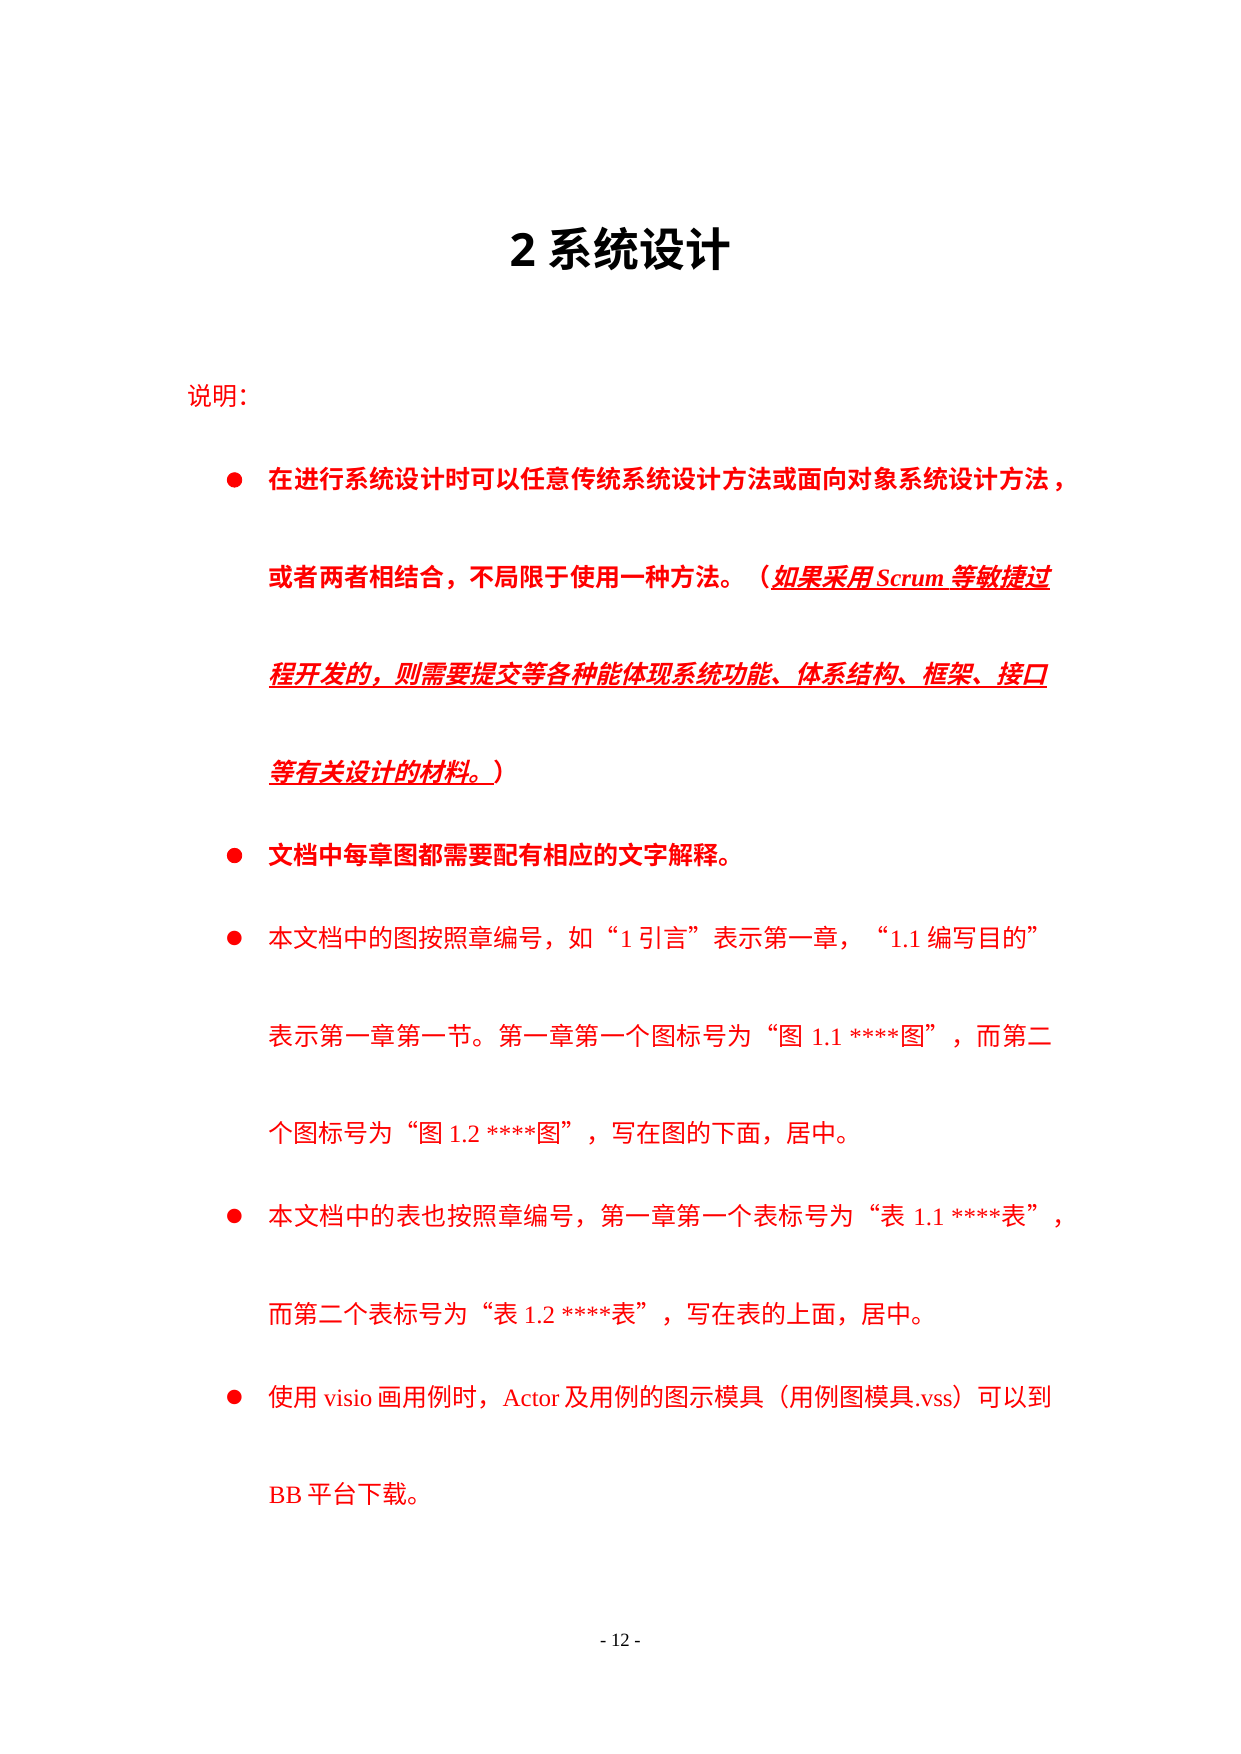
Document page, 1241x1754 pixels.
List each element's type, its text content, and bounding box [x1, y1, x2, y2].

list 在进行系统设计时可以任意传统系统设计方法或面向对象系统设计方法，或者两者相结合，不局限于使用一种方法。（如果采用Scrum等敏捷过程开发的，则需要提交等各种能体现系统功能、体系结构、框架、接口等有关设计的材料。） [225, 446, 1053, 803]
list 本文档中的图按照章编号，如“1 引言”表示第一章，“1.1 编写目的”表示第一章第一节。第一章第一个图标号为“图1.1 ****图”，而第二个图标号为“图1.2 ****图”，写在图的下面，居中。 [225, 904, 1053, 1164]
list 文档中每章图都需要配有相应的文字解释。 [225, 821, 1053, 886]
list 本文档中的表也按照章编号，第一章第一个表标号为“表1.1 ****表”，而第二个表标号为“表1.2 ****表”，写在表的上面，居中。 [225, 1182, 1053, 1345]
list 使用visio画用例时，Actor及用例的图示模具（用例图模具.vss）可以到BB平台下载。 [225, 1363, 1053, 1526]
subtitle 2 系统设计 [187, 197, 1053, 295]
text 说明： [187, 362, 1053, 427]
